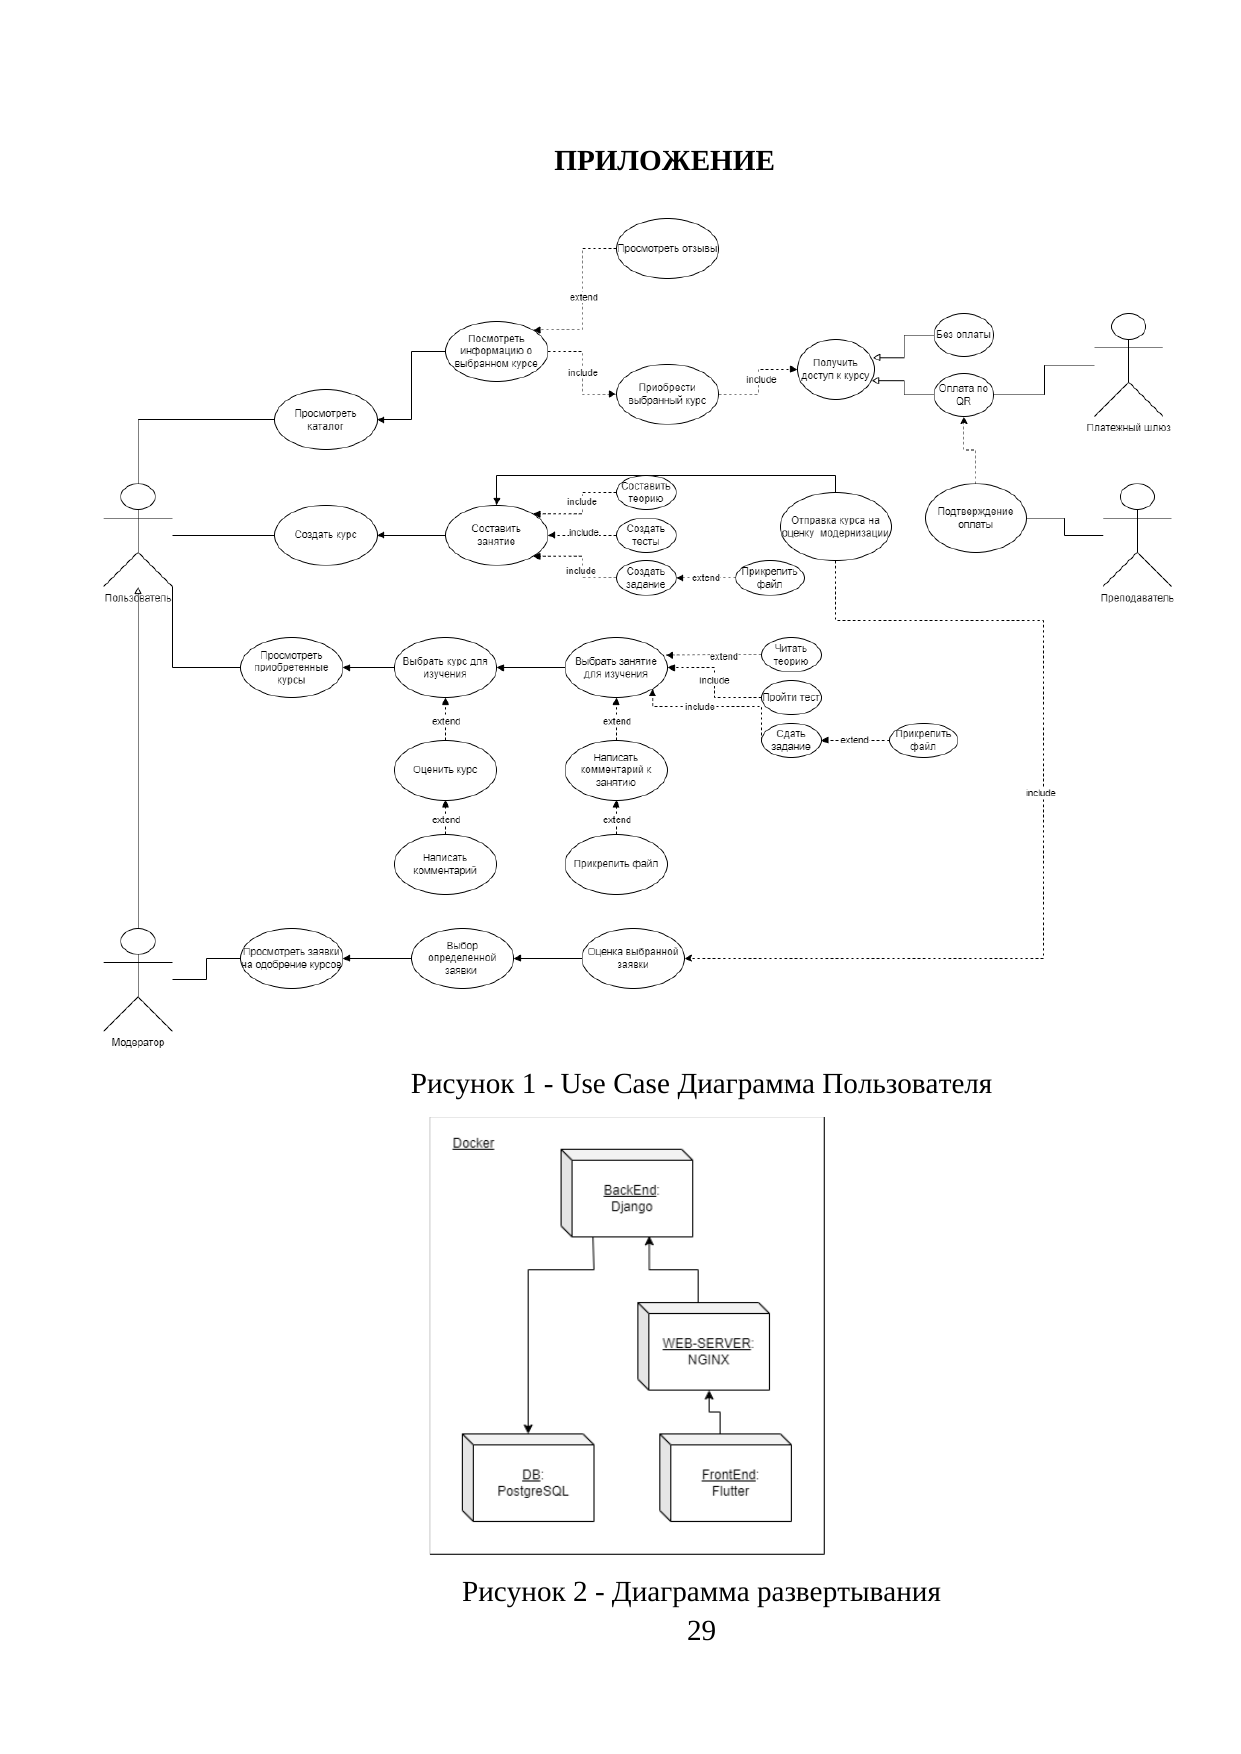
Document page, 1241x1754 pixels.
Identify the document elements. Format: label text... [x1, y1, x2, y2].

picture [429, 1117, 826, 1556]
picture [103, 218, 1174, 1049]
list ПРИЛОЖЕНИЕ [177, 143, 1152, 177]
